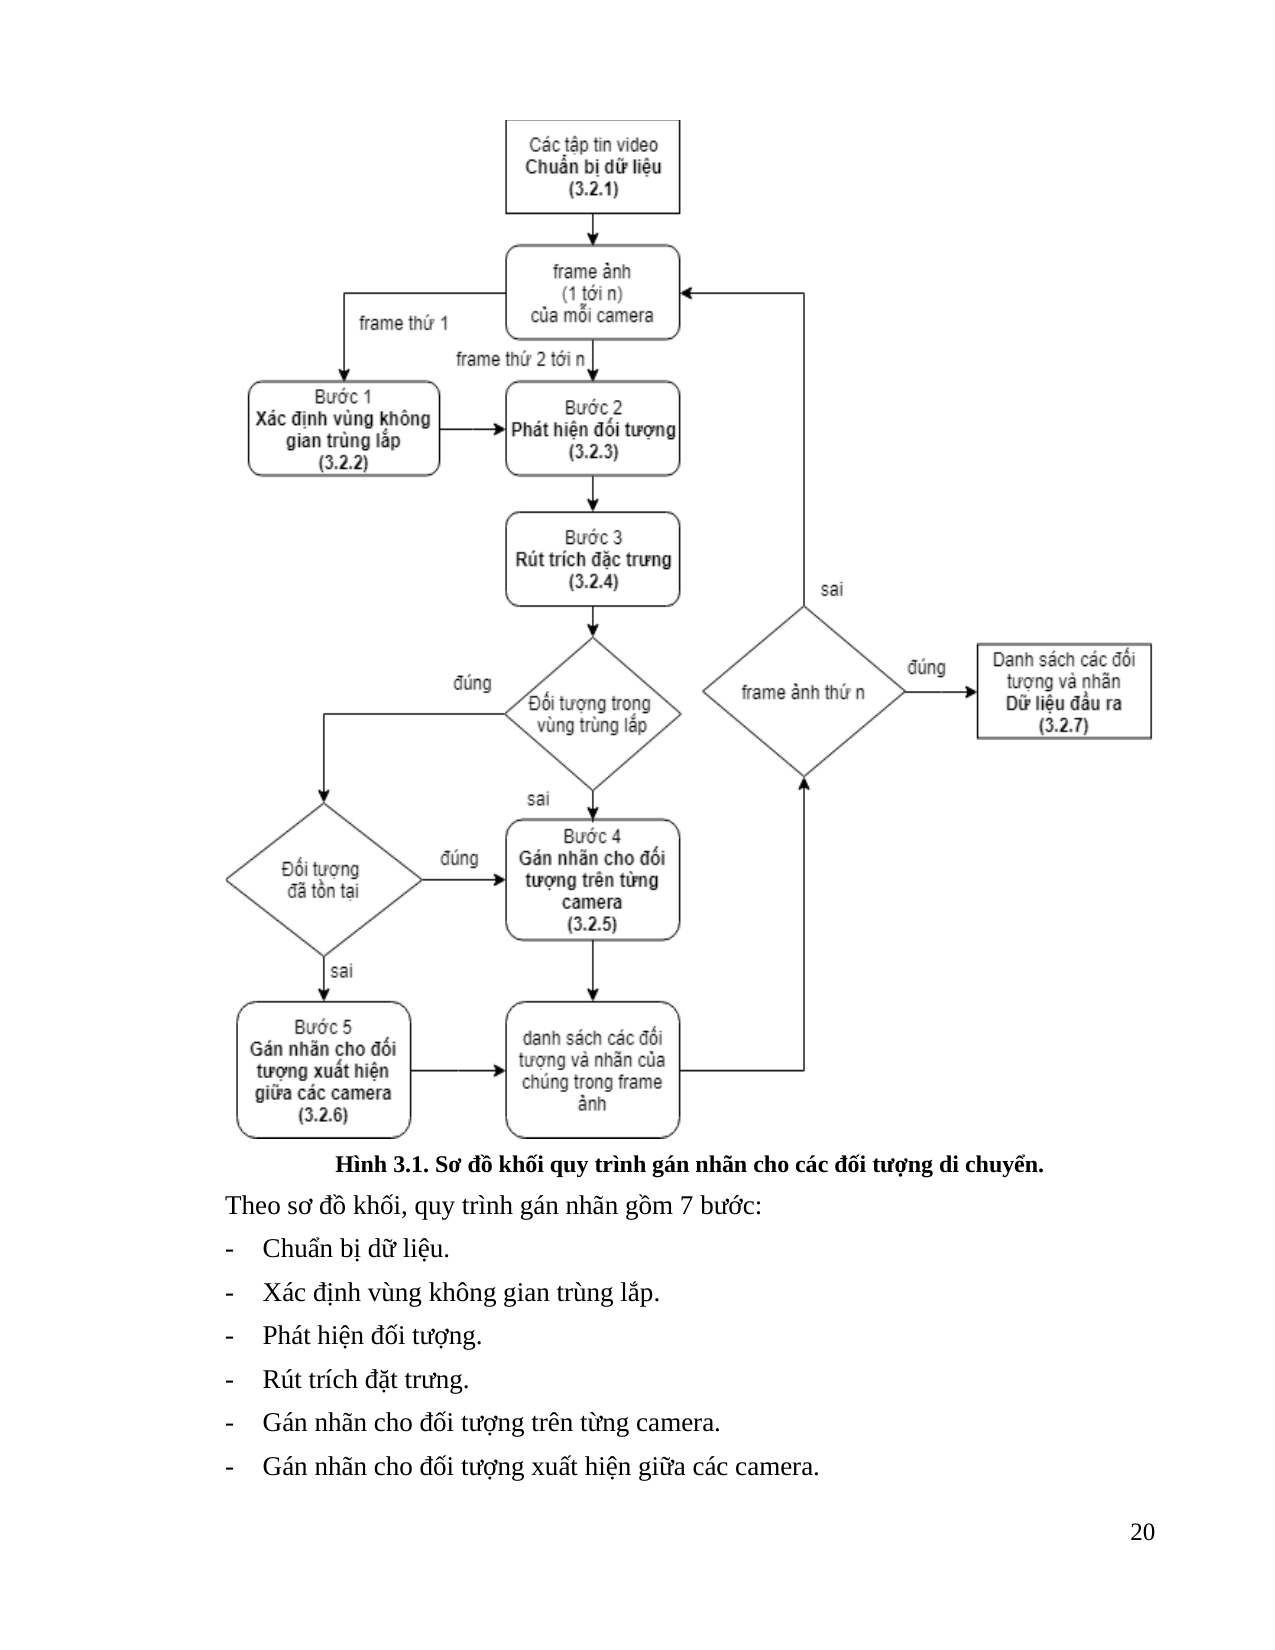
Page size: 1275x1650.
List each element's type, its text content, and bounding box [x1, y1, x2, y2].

list Phát hiện đối tượng. [225, 1319, 1155, 1351]
list Chuẩn bị dữ liệu. [225, 1232, 1155, 1263]
list Gán nhãn cho đối tượng trên từng camera. [225, 1406, 1155, 1438]
list Rút trích đặt trưng. [225, 1363, 1155, 1394]
text Theo sơ đồ khối, quy trình gán nhãn gồm 7 bước: [187, 1189, 1155, 1220]
list Xác định vùng không gian trùng lắp. [225, 1276, 1155, 1307]
list Gán nhãn cho đối tượng xuất hiện giữa các camera. [225, 1450, 1155, 1481]
picture [225, 120, 1155, 1139]
text Hình 3.1. Sơ đồ khối quy trình gán nhãn cho các đối tượng di chuyển. [187, 1150, 1155, 1178]
